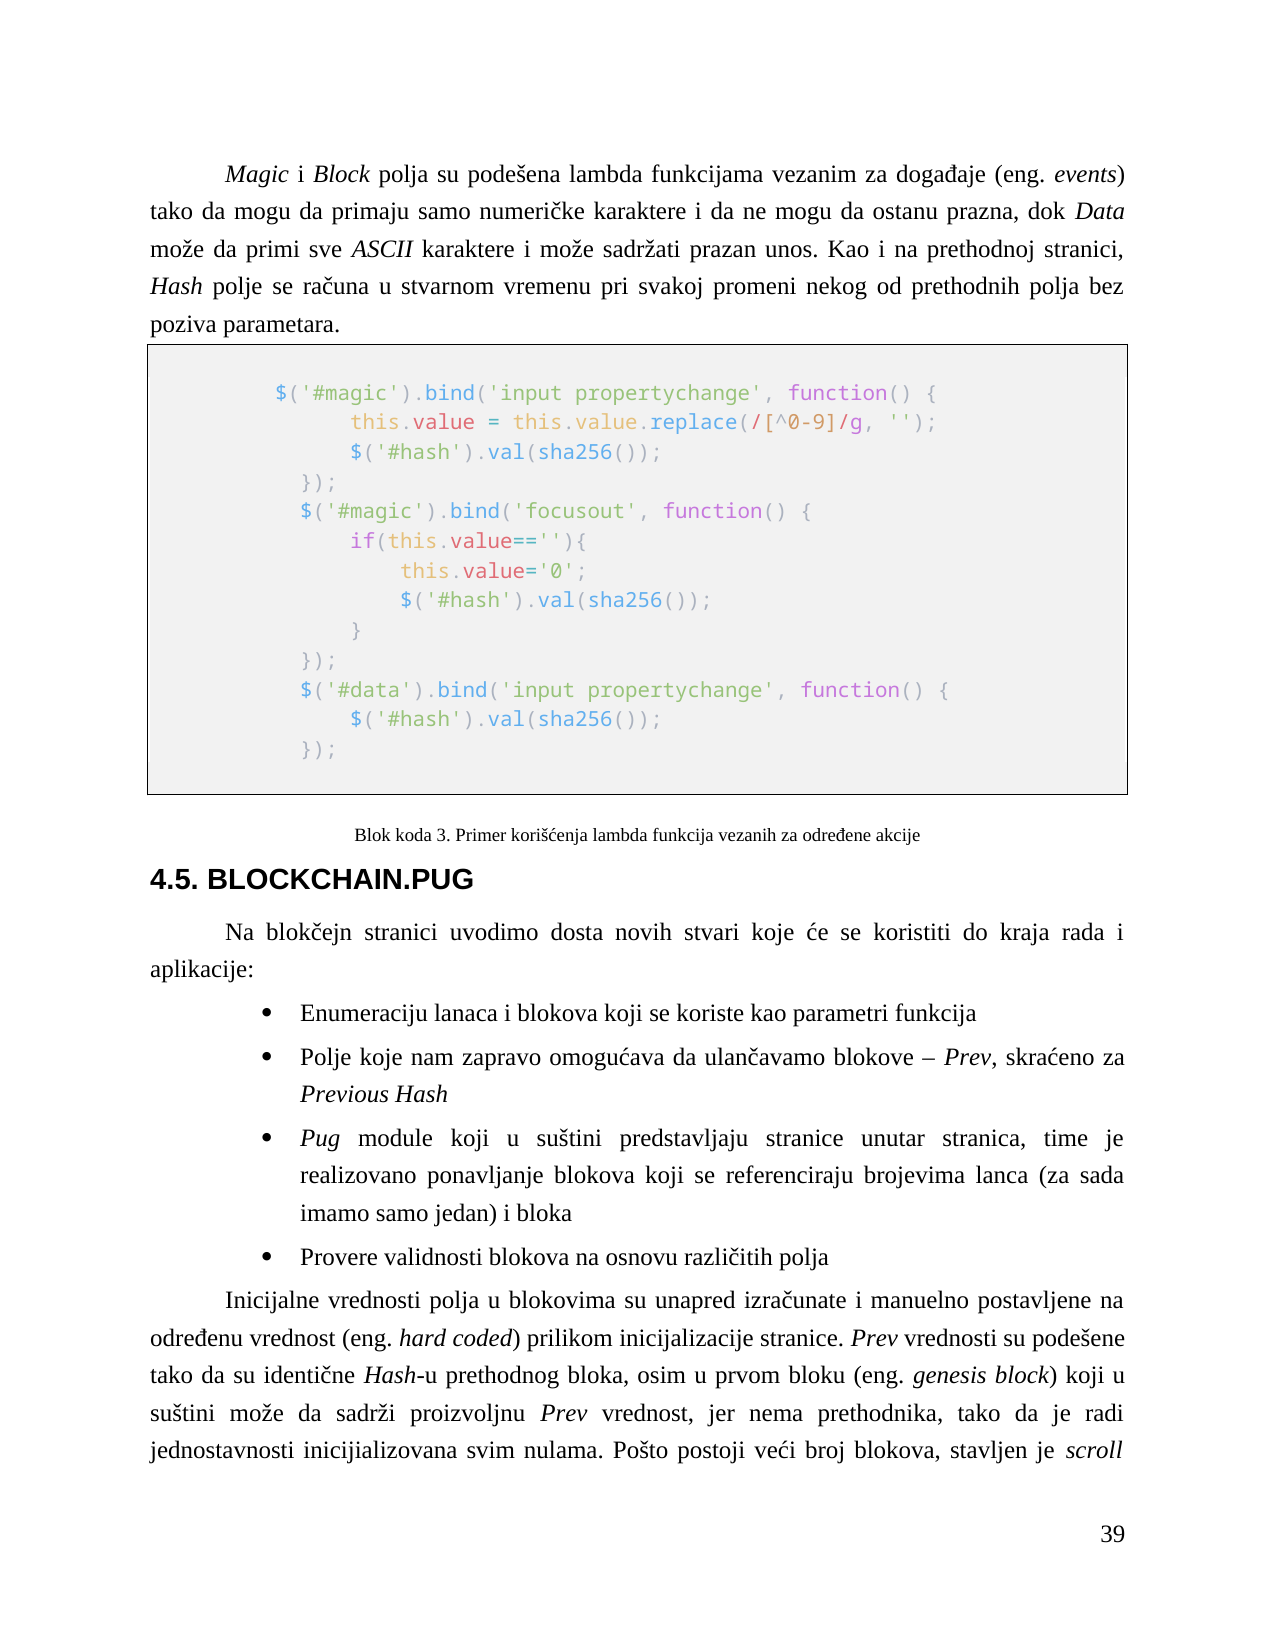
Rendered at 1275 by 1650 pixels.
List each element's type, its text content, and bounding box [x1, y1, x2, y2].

text } [150, 614, 1125, 644]
text if(this.value==''){ [150, 525, 1125, 555]
text this.value = this.value.replace(/[^0-9]/g, ''); [150, 406, 1125, 436]
list Polje koje nam zapravo omogućava da ulančavamo blokove – Prev, skraćeno za Previous Hash [262, 1033, 1125, 1108]
list Enumeraciju lanaca i blokova koji se koriste kao parametri funkcija [262, 989, 1125, 1027]
text $('#hash').val(sha256()); [150, 436, 1125, 466]
text $('#hash').val(sha256()); [150, 703, 1125, 733]
text this.value='0'; [150, 555, 1125, 584]
text $('#magic').bind('input propertychange', function() { [150, 377, 1125, 406]
text }); [150, 466, 1125, 495]
text $('#data').bind('input propertychange', function() { [150, 673, 1125, 703]
list Pug module koji u suštini predstavljaju stranice unutar stranica, time je realizovano ponavljanje blokova koji se referenciraju brojevima lanca (za sada imamo samo jedan) i bloka [262, 1114, 1125, 1227]
text Na blokčejn stranici uvodimo dosta novih stvari koje će se koristiti do kraja rada i aplikacije: [150, 908, 1125, 983]
text }); [150, 644, 1125, 673]
subtitle Blockchain.pug [150, 858, 1125, 895]
text }); [150, 733, 1125, 759]
text $('#hash').val(sha256()); [150, 584, 1125, 614]
text $('#magic').bind('focusout', function() { [150, 495, 1125, 525]
list Provere validnosti blokova na osnovu različitih polja [262, 1233, 1125, 1270]
text Magic i Block polja su podešena lambda funkcijama vezanim za događaje (eng. events) tako da mogu da primaju samo numeričke karaktere i da ne mogu da ostanu prazna, dok Data može da primi sve ASCII karaktere i može sadržati prazan unos. Kao i na prethodnoj stranici, Hash polje se računa u stvarnom vremenu pri svakoj promeni nekog od prethodnih polja bez poziva parametara. [150, 150, 1125, 337]
text Blok koda . Primer korišćenja lambda funkcija vezanih za određene akcije [150, 808, 1125, 845]
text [150, 1277, 1125, 1464]
